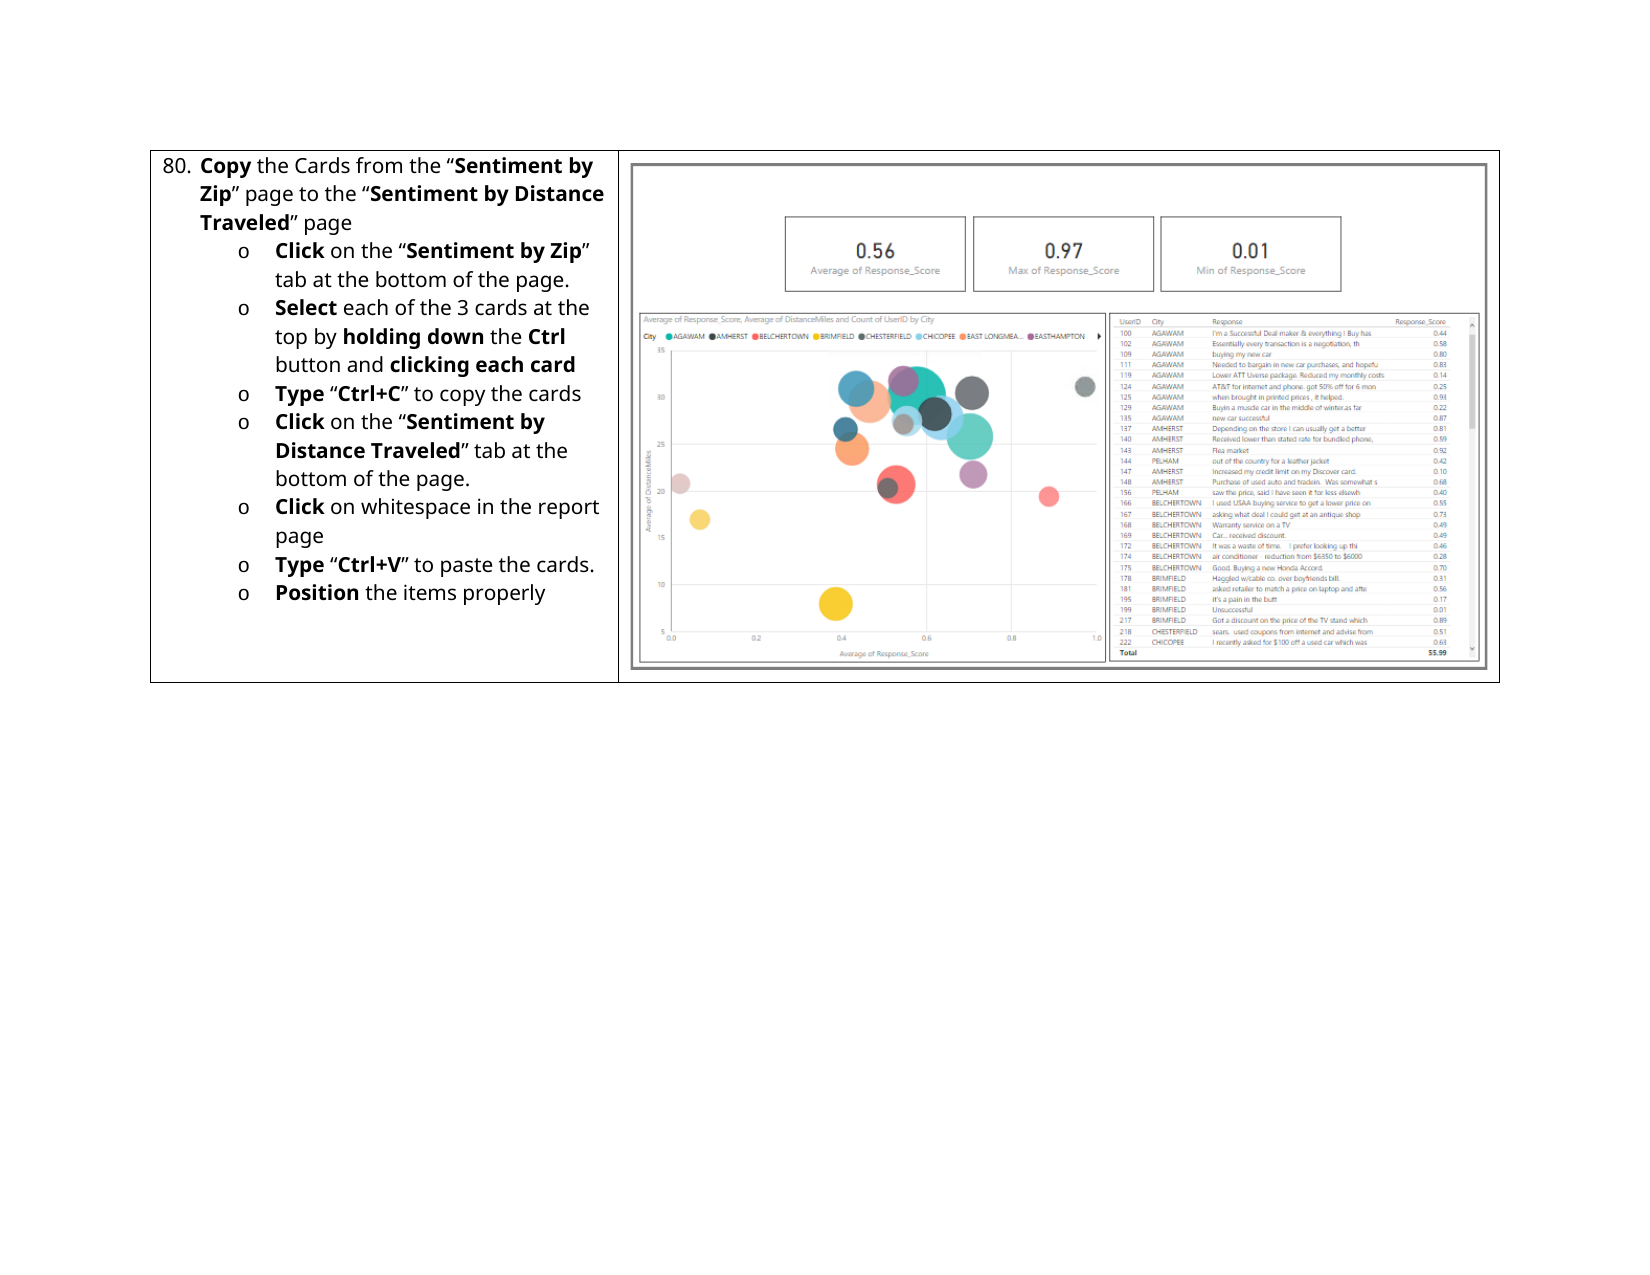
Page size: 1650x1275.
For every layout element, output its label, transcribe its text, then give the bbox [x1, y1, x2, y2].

table_cell Copy the Cards from the “Sentiment by Zip” page to the “Sentiment by Distance Traveled” page Click on the “Sentiment by Zip” tab at the bottom of the page. Select each of the 3 cards at the top by holding down the Ctrl button and clicking each card Type “Ctrl+C” to copy the cards Click on the “Sentiment by Distance Traveled” tab at the bottom of the page. Click on whitespace in the report page Type “Ctrl+V” to paste the cards. Position the items properly [151, 151, 618, 682]
table_cell [619, 151, 1499, 682]
picture [630, 163, 1488, 670]
